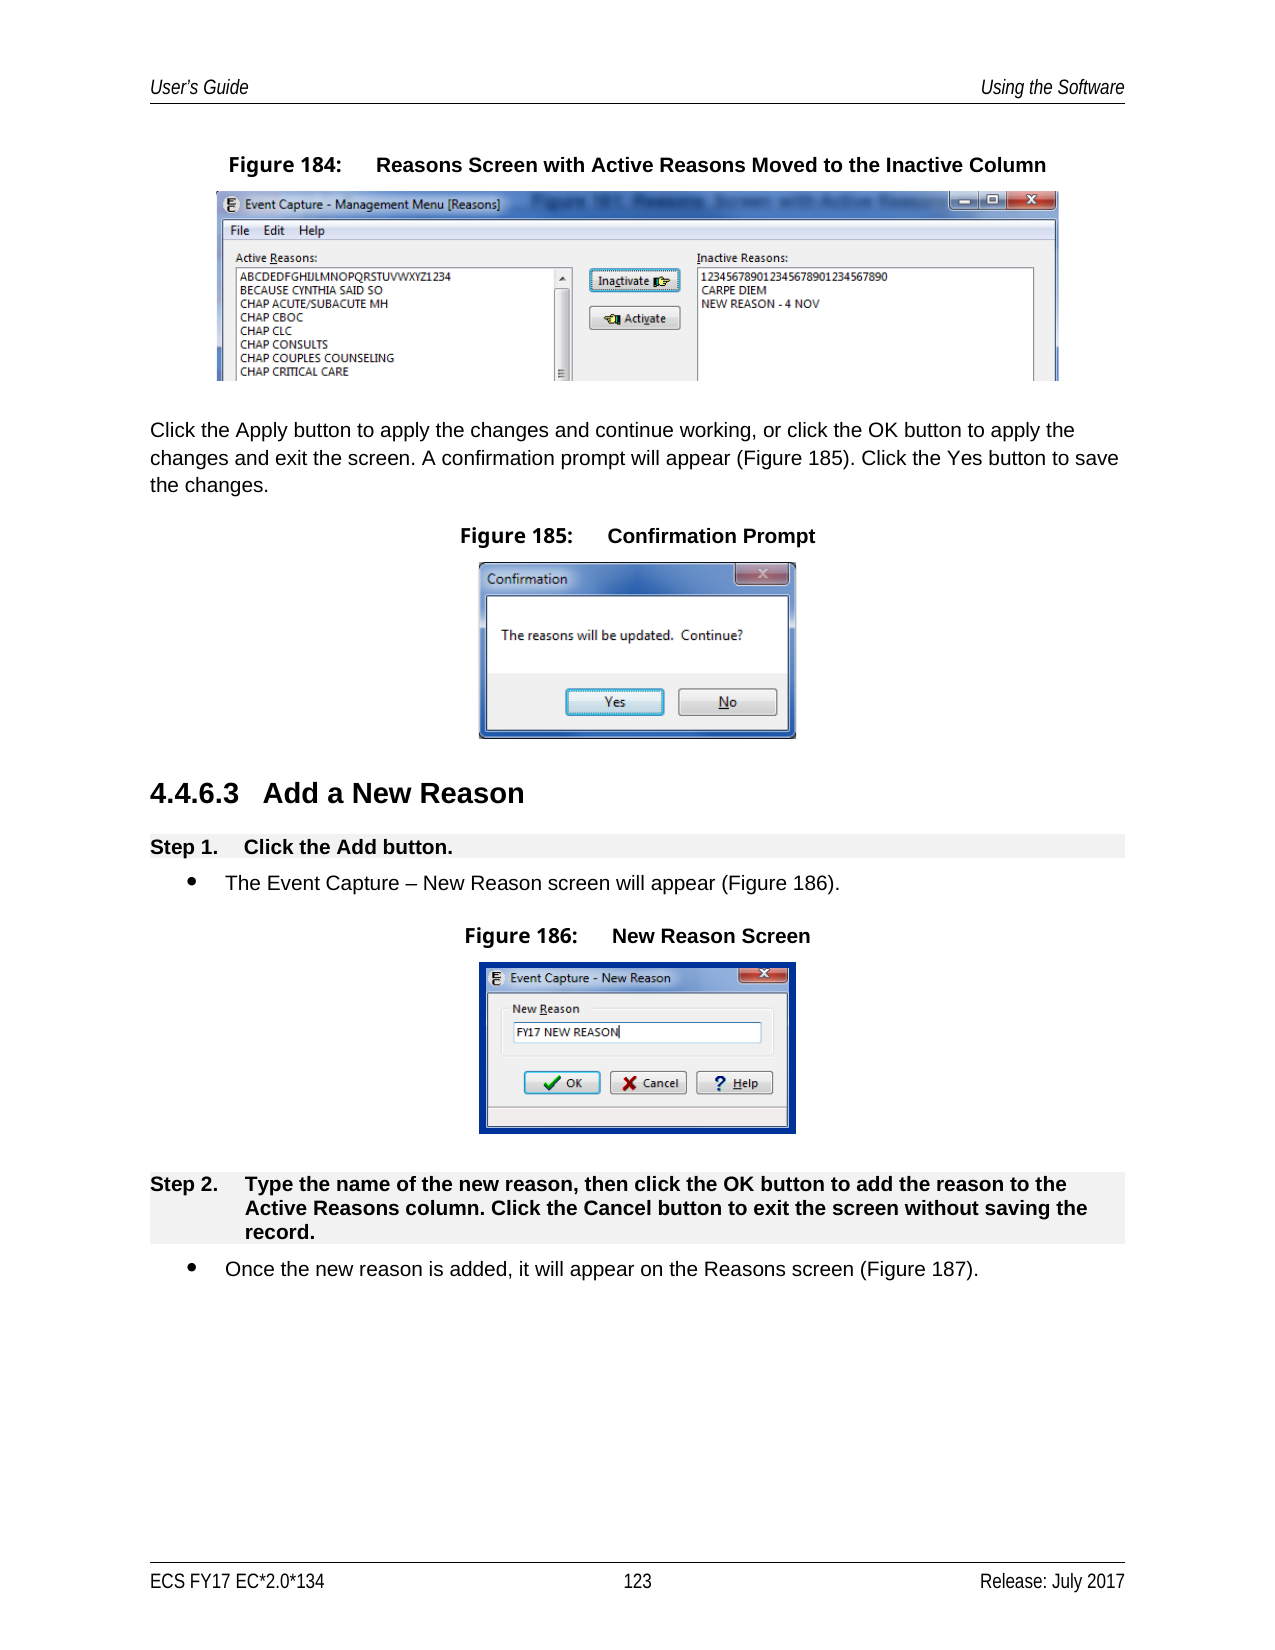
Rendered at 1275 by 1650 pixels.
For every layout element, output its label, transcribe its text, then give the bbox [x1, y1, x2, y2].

picture [478, 562, 797, 739]
picture [216, 191, 1059, 381]
text Click the Apply button to apply the changes and continue working, or click the OK button to apply the changes and exit the screen. A confirmation prompt will appear (Figure 185). Click the Yes button to save the changes. [150, 418, 1125, 497]
text New Reason Screen [150, 921, 1125, 949]
text Type the name of the new reason, then click the OK button to add the reason to the Active Reasons column. Click the Cancel button to exit the screen without saving the record. [150, 1172, 1125, 1244]
text Reasons Screen with Active Reasons Moved to the Inactive Column [150, 150, 1125, 178]
text Confirmation Prompt [150, 521, 1125, 550]
list The Event Capture – New Reason screen will appear (Figure 186). [187, 871, 1125, 896]
subtitle Add a New Reason [150, 776, 1125, 809]
list Click the Add button. [150, 834, 1125, 858]
picture [486, 968, 789, 1128]
list Once the new reason is added, it will appear on the Reasons screen (Figure 187). [187, 1256, 1125, 1281]
